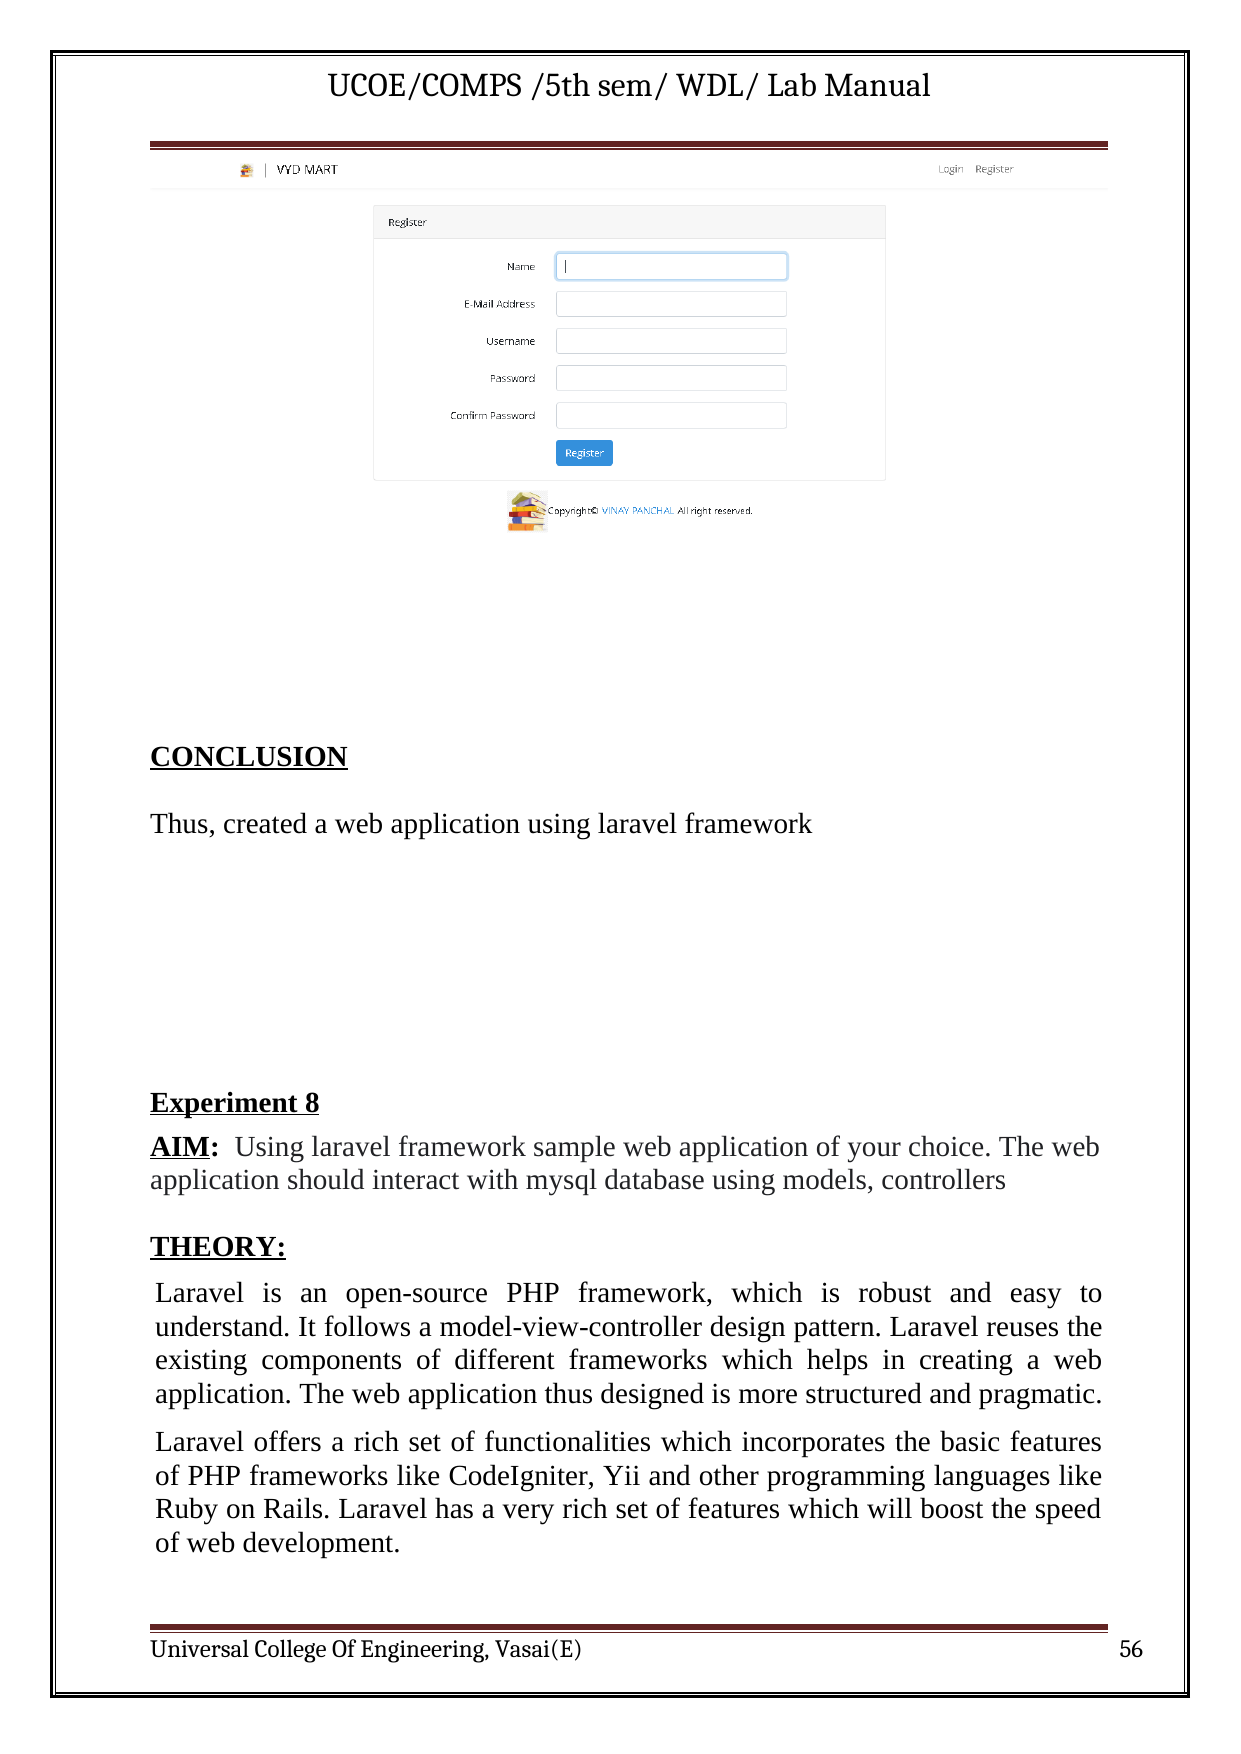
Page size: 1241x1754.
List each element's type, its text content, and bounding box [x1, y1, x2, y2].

text THEORY: [150, 1229, 1108, 1263]
text Laravel offers a rich set of functionalities which incorporates the basic features of PHP frameworks like CodeIgniter, Yii and other programming languages like Ruby on Rails. Laravel has a very rich set of features which will boost the speed of web development. [155, 1424, 1103, 1559]
text CONCLUSION [150, 739, 1108, 772]
text Thus, created a web application using laravel framework [150, 806, 1108, 839]
text Laravel is an open-source PHP framework, which is robust and easy to understand. It follows a model-view-controller design pattern. Laravel reuses the existing components of different frameworks which helps in creating a web application. The web application thus designed is more structured and pragmatic. [155, 1275, 1103, 1409]
picture [150, 150, 1109, 689]
text Experiment 8 [150, 1085, 1046, 1118]
subtitle AIM: Using laravel framework sample web application of your choice. The web application should interact with mysql database using models, controllers [150, 1129, 1108, 1196]
